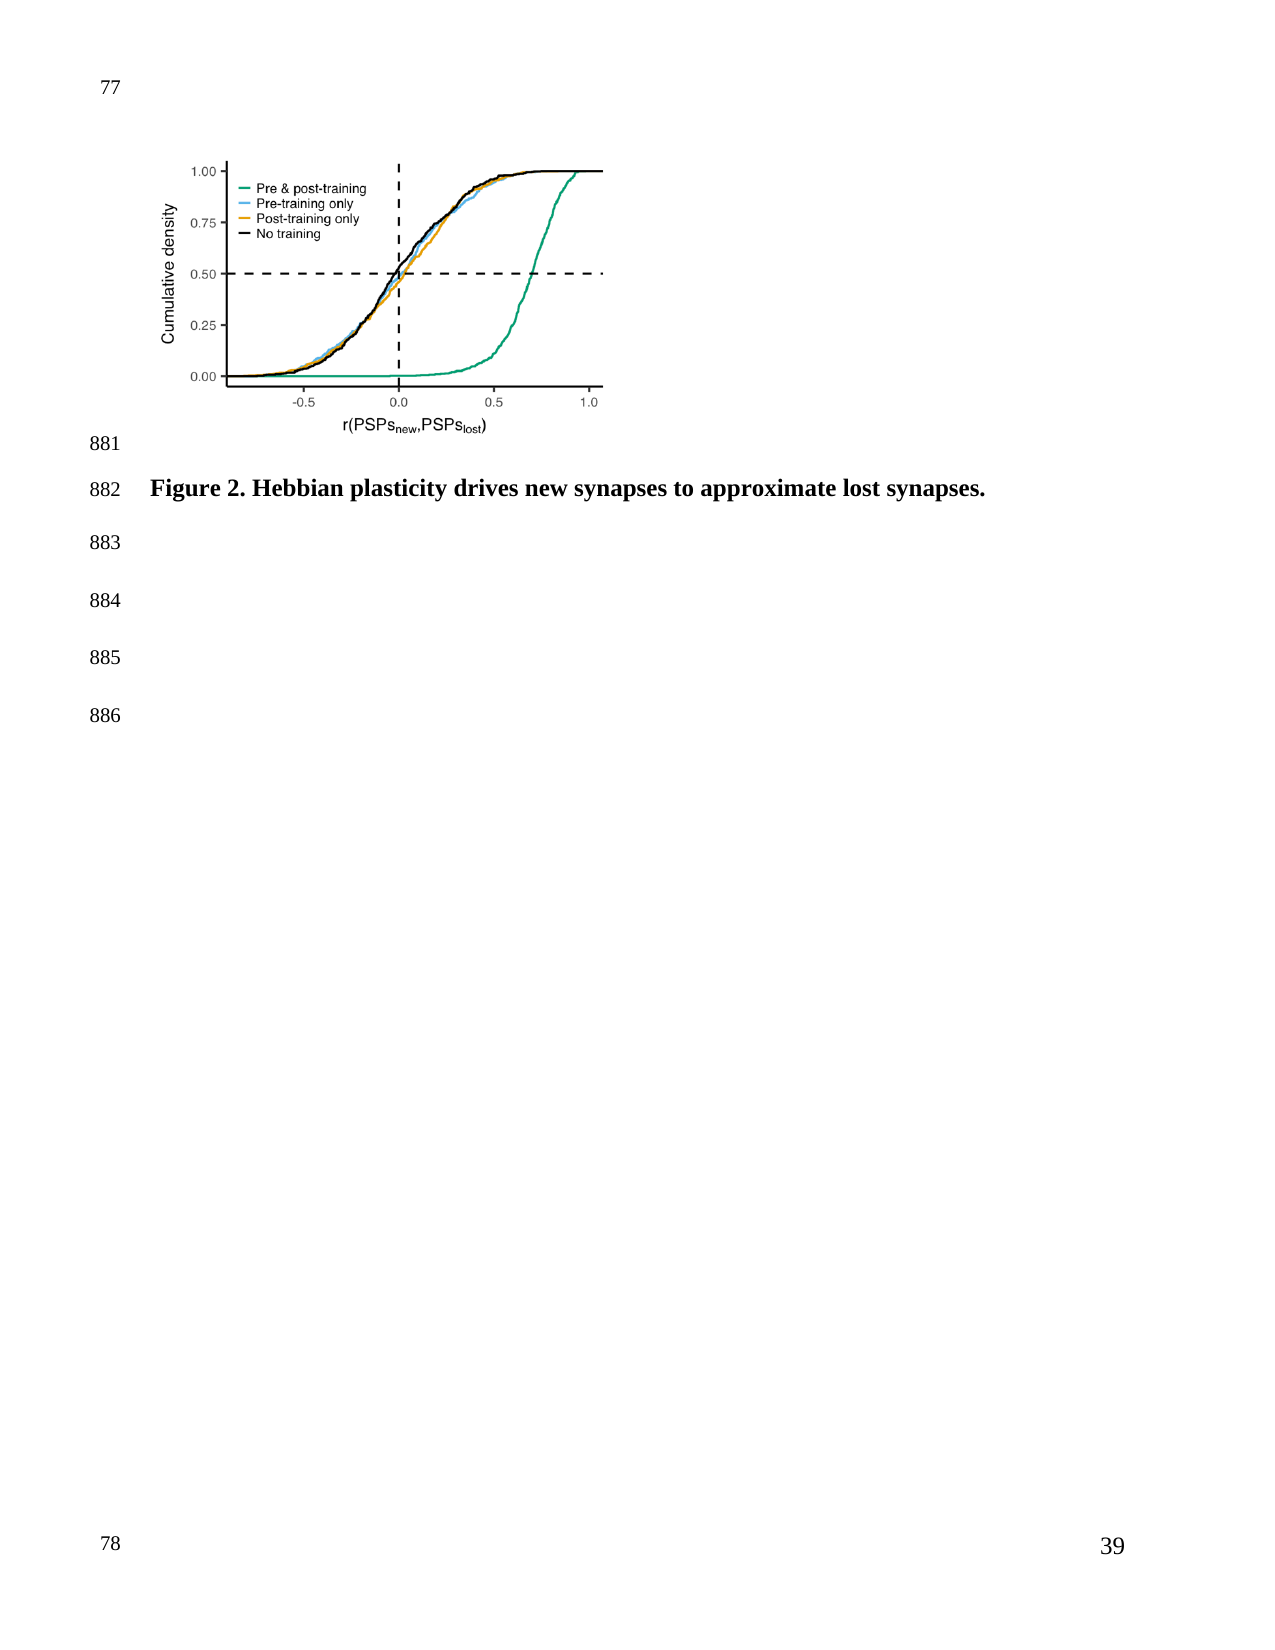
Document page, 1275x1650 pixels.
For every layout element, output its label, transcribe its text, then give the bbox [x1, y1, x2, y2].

picture [150, 150, 614, 450]
text Figure 2. Hebbian plasticity drives new synapses to approximate lost synapses. [150, 473, 1125, 501]
